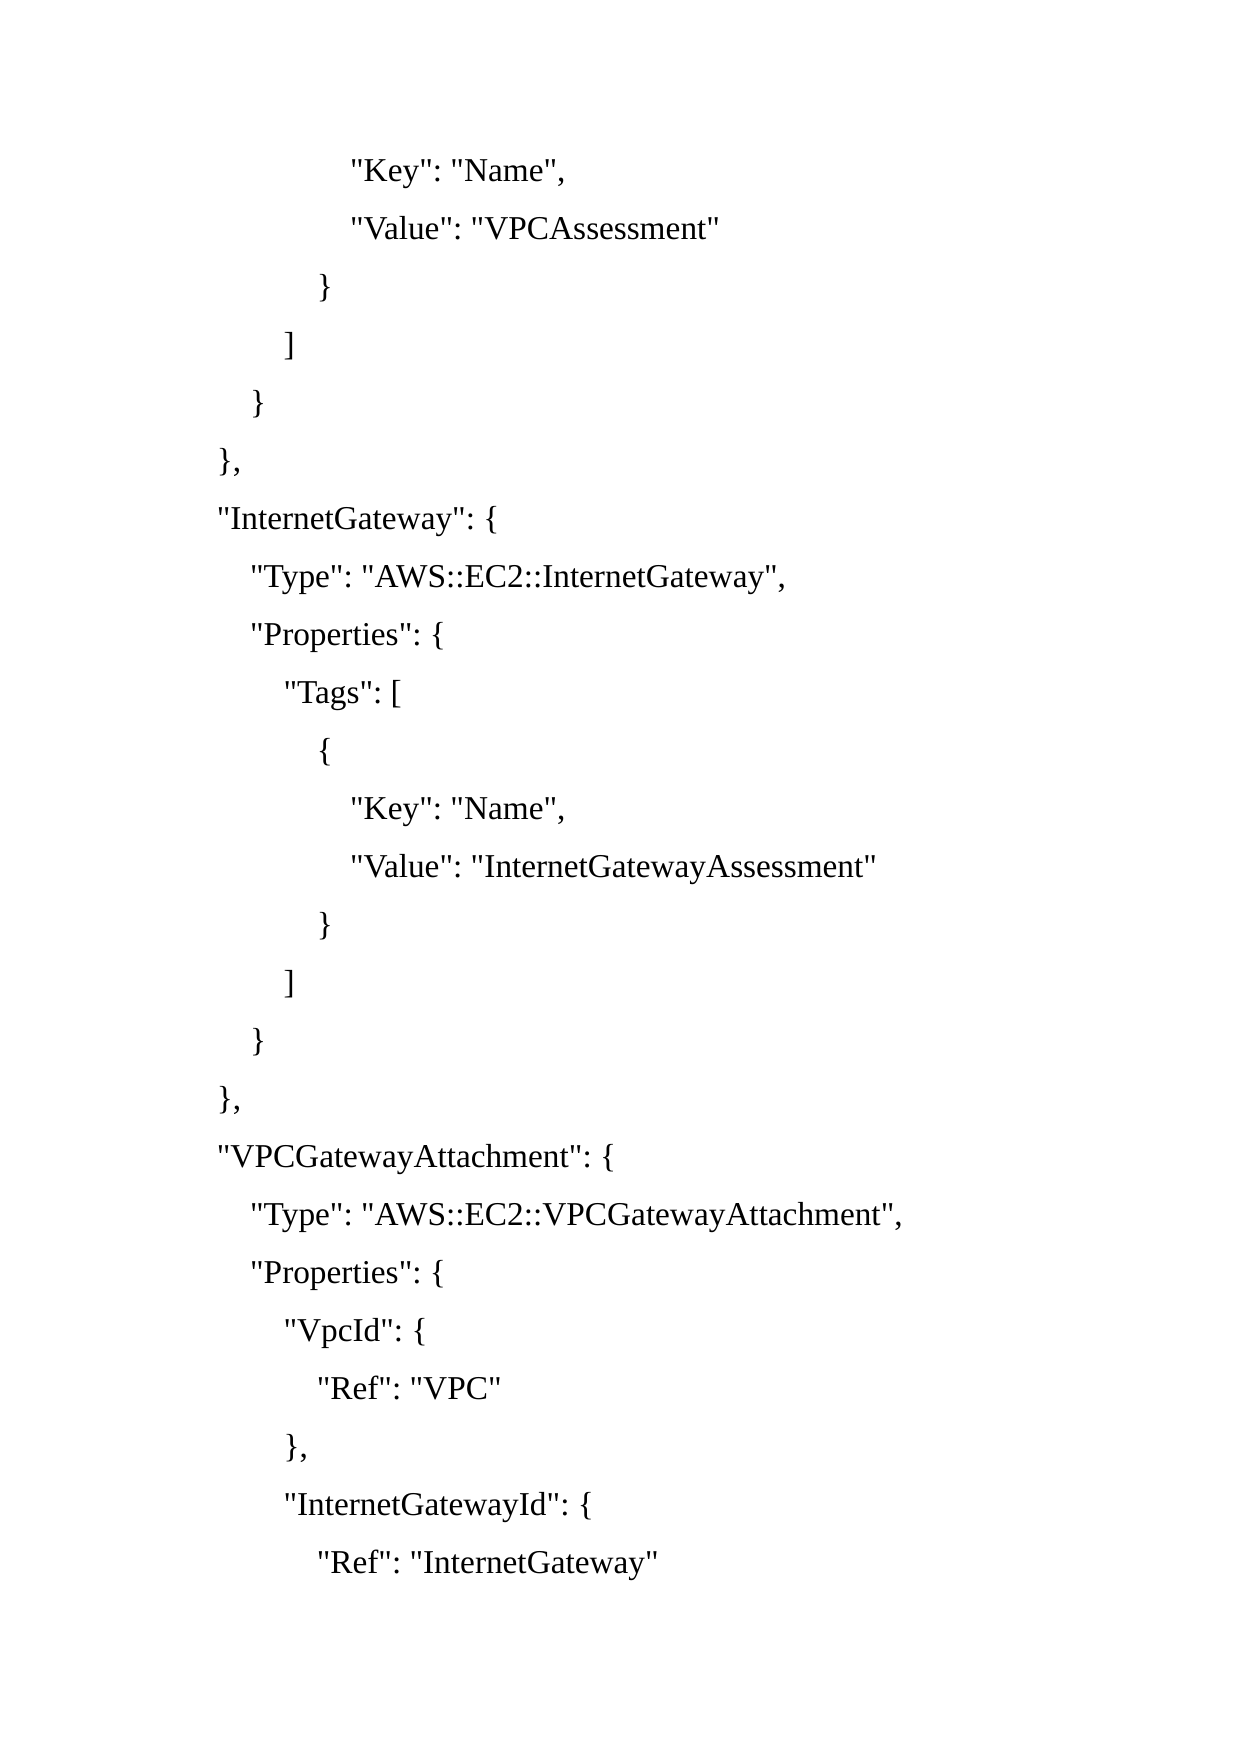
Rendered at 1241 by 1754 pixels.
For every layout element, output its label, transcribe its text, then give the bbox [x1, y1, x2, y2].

text ] [150, 962, 1090, 1001]
text } [150, 266, 1090, 304]
text "Ref": "VPC" [150, 1368, 1090, 1407]
text "Ref": "InternetGateway" [150, 1542, 1090, 1581]
text "Value": "InternetGatewayAssessment" [150, 846, 1090, 884]
text } [150, 1020, 1090, 1059]
text "Properties": { [150, 614, 1090, 652]
text { [150, 730, 1090, 768]
text "Key": "Name", [150, 788, 1090, 827]
text "Properties": { [150, 1252, 1090, 1291]
text } [150, 382, 1090, 420]
text }, [150, 1078, 1090, 1117]
text "VPCGatewayAttachment": { [150, 1136, 1090, 1175]
text "InternetGatewayId": { [150, 1484, 1090, 1523]
text }, [150, 1426, 1090, 1465]
text "InternetGateway": { [150, 498, 1090, 536]
text } [150, 904, 1090, 943]
text "Value": "VPCAssessment" [150, 208, 1090, 246]
text "Type": "AWS::EC2::InternetGateway", [150, 556, 1090, 594]
text ] [150, 324, 1090, 362]
text }, [150, 440, 1090, 478]
text "Tags": [ [150, 672, 1090, 711]
text "VpcId": { [150, 1310, 1090, 1349]
text "Type": "AWS::EC2::VPCGatewayAttachment", [150, 1194, 1090, 1233]
text "Key": "Name", [150, 150, 1090, 188]
